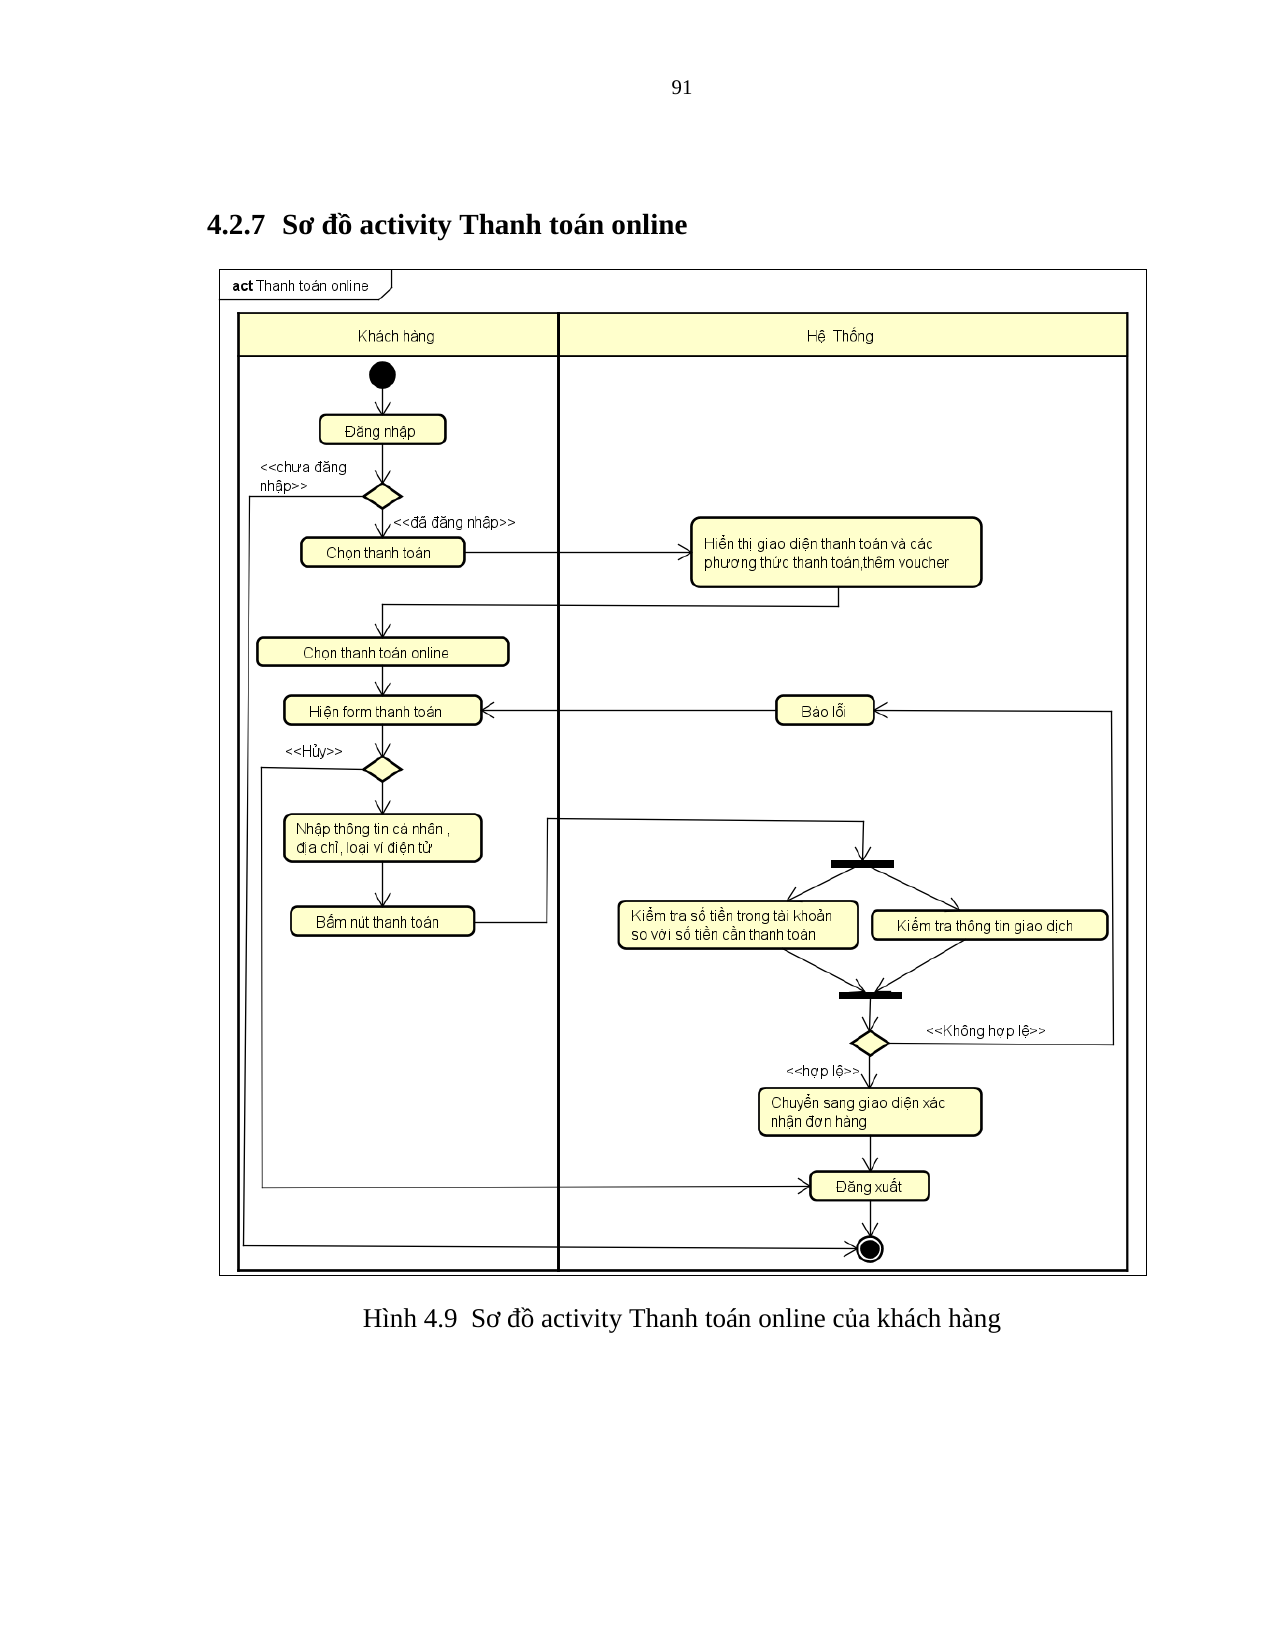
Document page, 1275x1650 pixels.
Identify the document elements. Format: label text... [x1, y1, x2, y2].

picture [206, 257, 1157, 1288]
subtitle Sơ đồ activity Thanh toán online [207, 207, 1157, 240]
